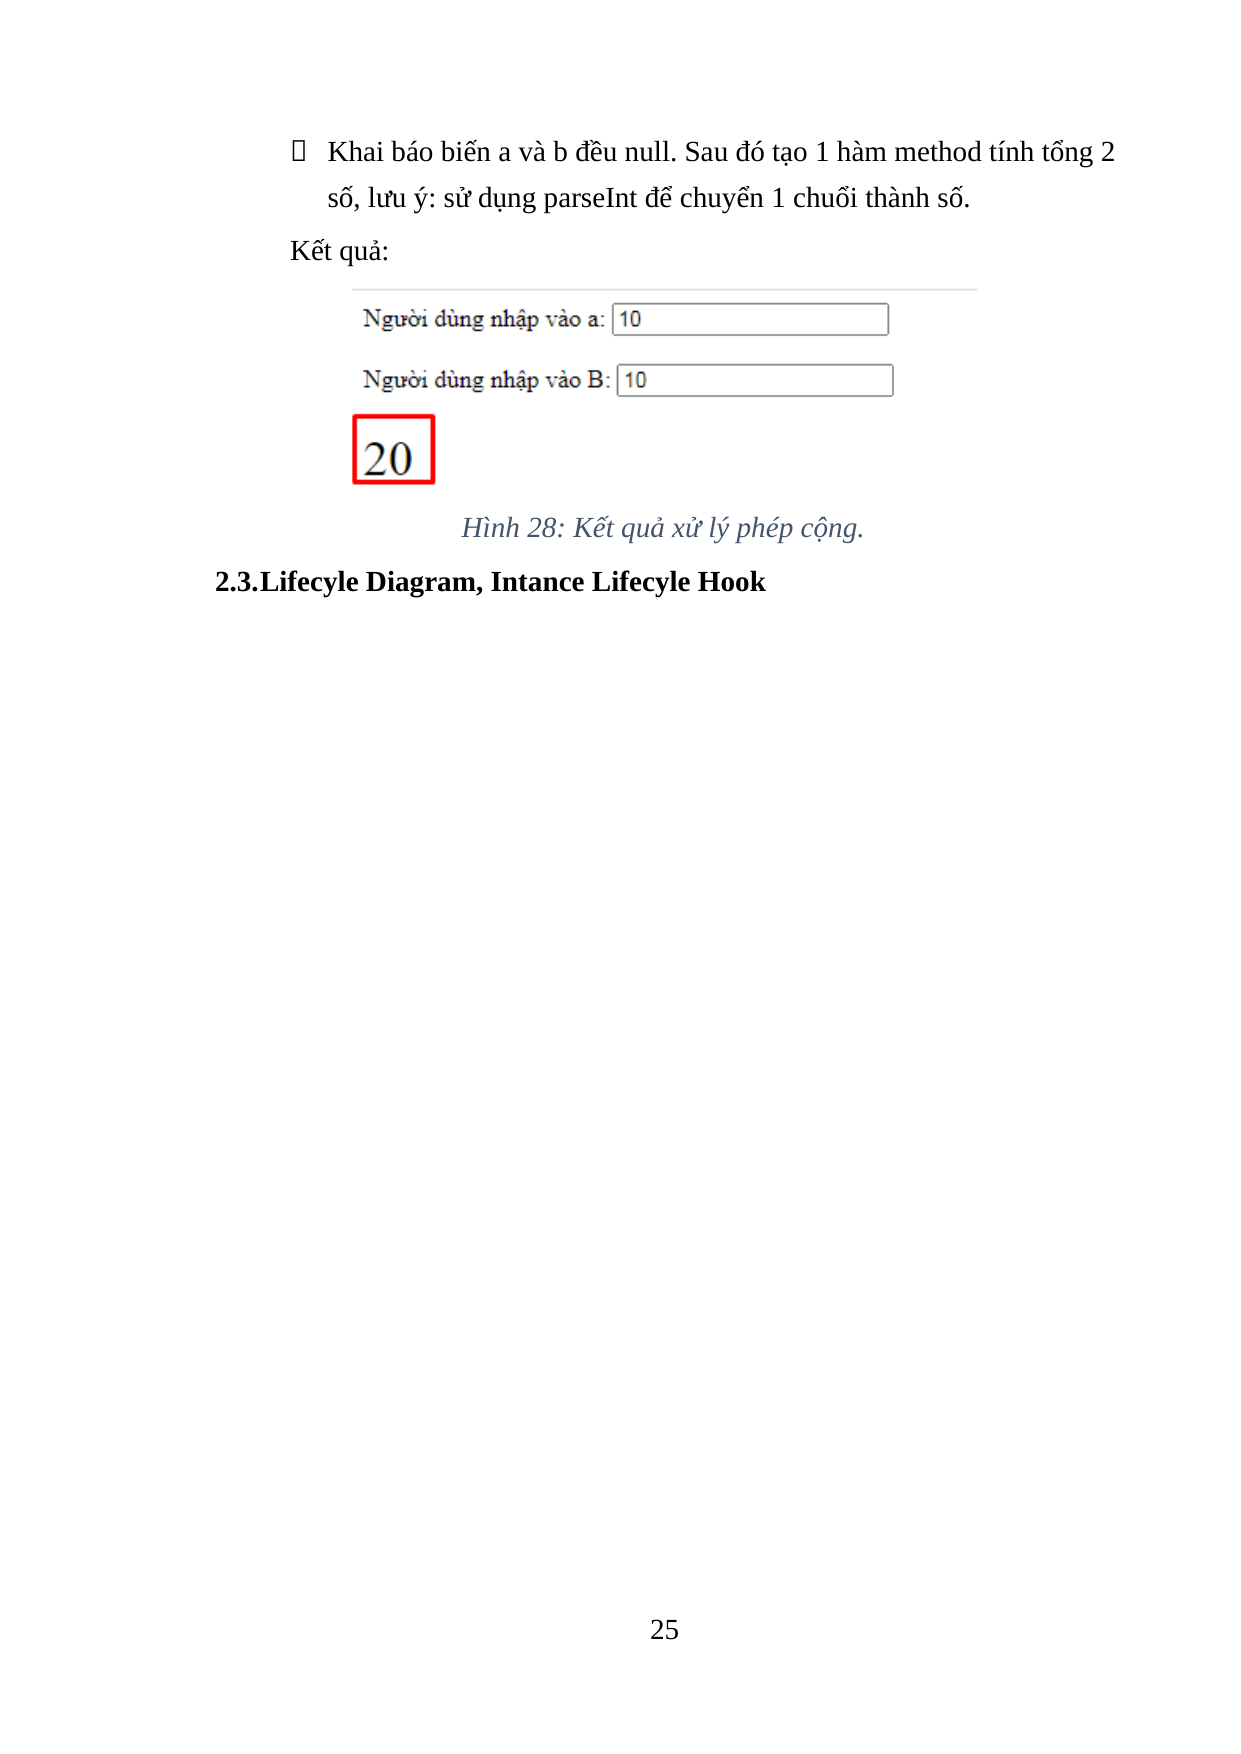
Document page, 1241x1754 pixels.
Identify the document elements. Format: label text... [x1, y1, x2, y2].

list Lifecyle Diagram, Intance Lifecyle Hook [215, 564, 1152, 598]
list Khai báo biến a và b đều null. Sau đó tạo 1 hàm method tính tổng 2 số, lưu ý: sử dụng parseInt để chuyển 1 chuổi thành số. [290, 118, 1152, 214]
picture [351, 286, 977, 491]
text Kết quả: [290, 233, 1152, 267]
text Hình 28: Kết quả xử lý phép cộng. [177, 510, 1152, 544]
